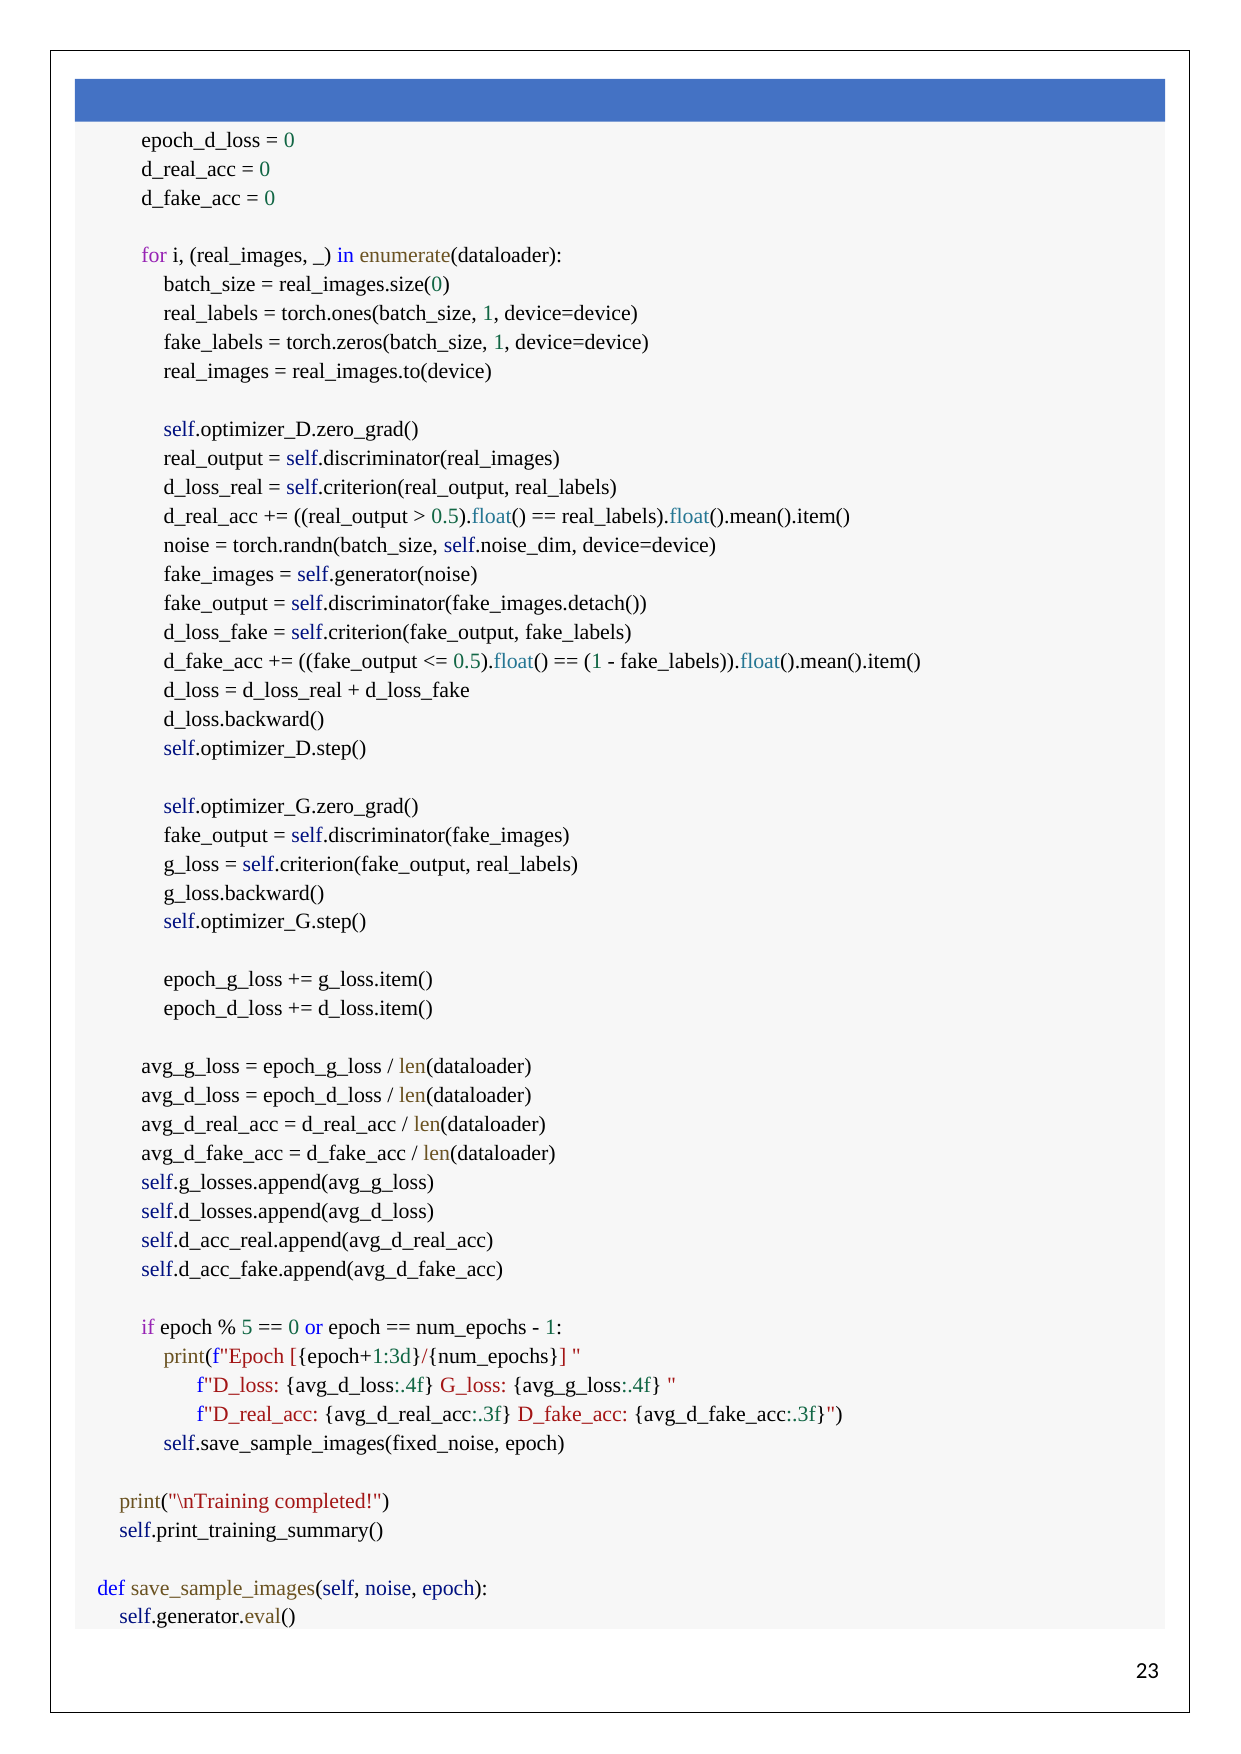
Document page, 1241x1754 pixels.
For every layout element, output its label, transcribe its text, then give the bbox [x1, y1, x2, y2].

text avg_g_loss = epoch_g_loss / len(dataloader) [75, 1053, 1165, 1078]
text for i, (real_images, _) in enumerate(dataloader): [75, 242, 1165, 268]
text self.print_training_summary() [75, 1517, 1165, 1542]
text print("\nTraining completed!") [75, 1488, 1165, 1513]
text self.g_losses.append(avg_g_loss) [75, 1169, 1165, 1194]
text avg_d_real_acc = d_real_acc / len(dataloader) [75, 1111, 1165, 1136]
text real_images = real_images.to(device) [75, 358, 1165, 383]
text self.d_losses.append(avg_d_loss) [75, 1198, 1165, 1223]
text fake_images = self.generator(noise) [75, 561, 1165, 586]
text fake_output = self.discriminator(fake_images) [75, 822, 1165, 847]
text self.generator.eval() [75, 1603, 1165, 1629]
text print(f"Epoch [{epoch+1:3d}/{num_epochs}] " [75, 1343, 1165, 1368]
text d_loss_fake = self.criterion(fake_output, fake_labels) [75, 619, 1165, 644]
text epoch_d_loss += d_loss.item() [75, 995, 1165, 1021]
text g_loss = self.criterion(fake_output, real_labels) [75, 851, 1165, 876]
text def save_sample_images(self, noise, epoch): [75, 1574, 1165, 1600]
text d_loss_real = self.criterion(real_output, real_labels) [75, 474, 1165, 499]
text self.save_sample_images(fixed_noise, epoch) [75, 1430, 1165, 1455]
text d_fake_acc += ((fake_output <= 0.5).float() == (1 - fake_labels)).float().mean().item() [75, 648, 1165, 673]
text batch_size = real_images.size(0) [75, 271, 1165, 297]
text fake_labels = torch.zeros(batch_size, 1, device=device) [75, 329, 1165, 354]
text g_loss.backward() [75, 879, 1165, 905]
text avg_d_fake_acc = d_fake_acc / len(dataloader) [75, 1140, 1165, 1165]
text self.optimizer_G.zero_grad() [75, 793, 1165, 818]
text self.d_acc_real.append(avg_d_real_acc) [75, 1227, 1165, 1252]
text self.d_acc_fake.append(avg_d_fake_acc) [75, 1256, 1165, 1281]
text avg_d_loss = epoch_d_loss / len(dataloader) [75, 1082, 1165, 1107]
text epoch_d_loss = 0 [75, 122, 1165, 152]
text self.optimizer_G.step() [75, 908, 1165, 934]
text f"D_loss: {avg_d_loss:.4f} G_loss: {avg_g_loss:.4f} " [75, 1372, 1165, 1397]
text if epoch % 5 == 0 or epoch == num_epochs - 1: [75, 1314, 1165, 1339]
text epoch_g_loss += g_loss.item() [75, 966, 1165, 992]
text f"D_real_acc: {avg_d_real_acc:.3f} D_fake_acc: {avg_d_fake_acc:.3f}") [75, 1401, 1165, 1426]
text d_loss = d_loss_real + d_loss_fake [75, 677, 1165, 702]
text self.optimizer_D.step() [75, 735, 1165, 760]
text d_fake_acc = 0 [75, 184, 1165, 210]
text real_labels = torch.ones(batch_size, 1, device=device) [75, 300, 1165, 326]
text real_output = self.discriminator(real_images) [75, 445, 1165, 470]
text fake_output = self.discriminator(fake_images.detach()) [75, 590, 1165, 615]
text d_loss.backward() [75, 706, 1165, 731]
text d_real_acc = 0 [75, 156, 1165, 181]
text self.optimizer_D.zero_grad() [75, 416, 1165, 441]
text noise = torch.randn(batch_size, self.noise_dim, device=device) [75, 532, 1165, 557]
text d_real_acc += ((real_output > 0.5).float() == real_labels).float().mean().item() [75, 503, 1165, 528]
